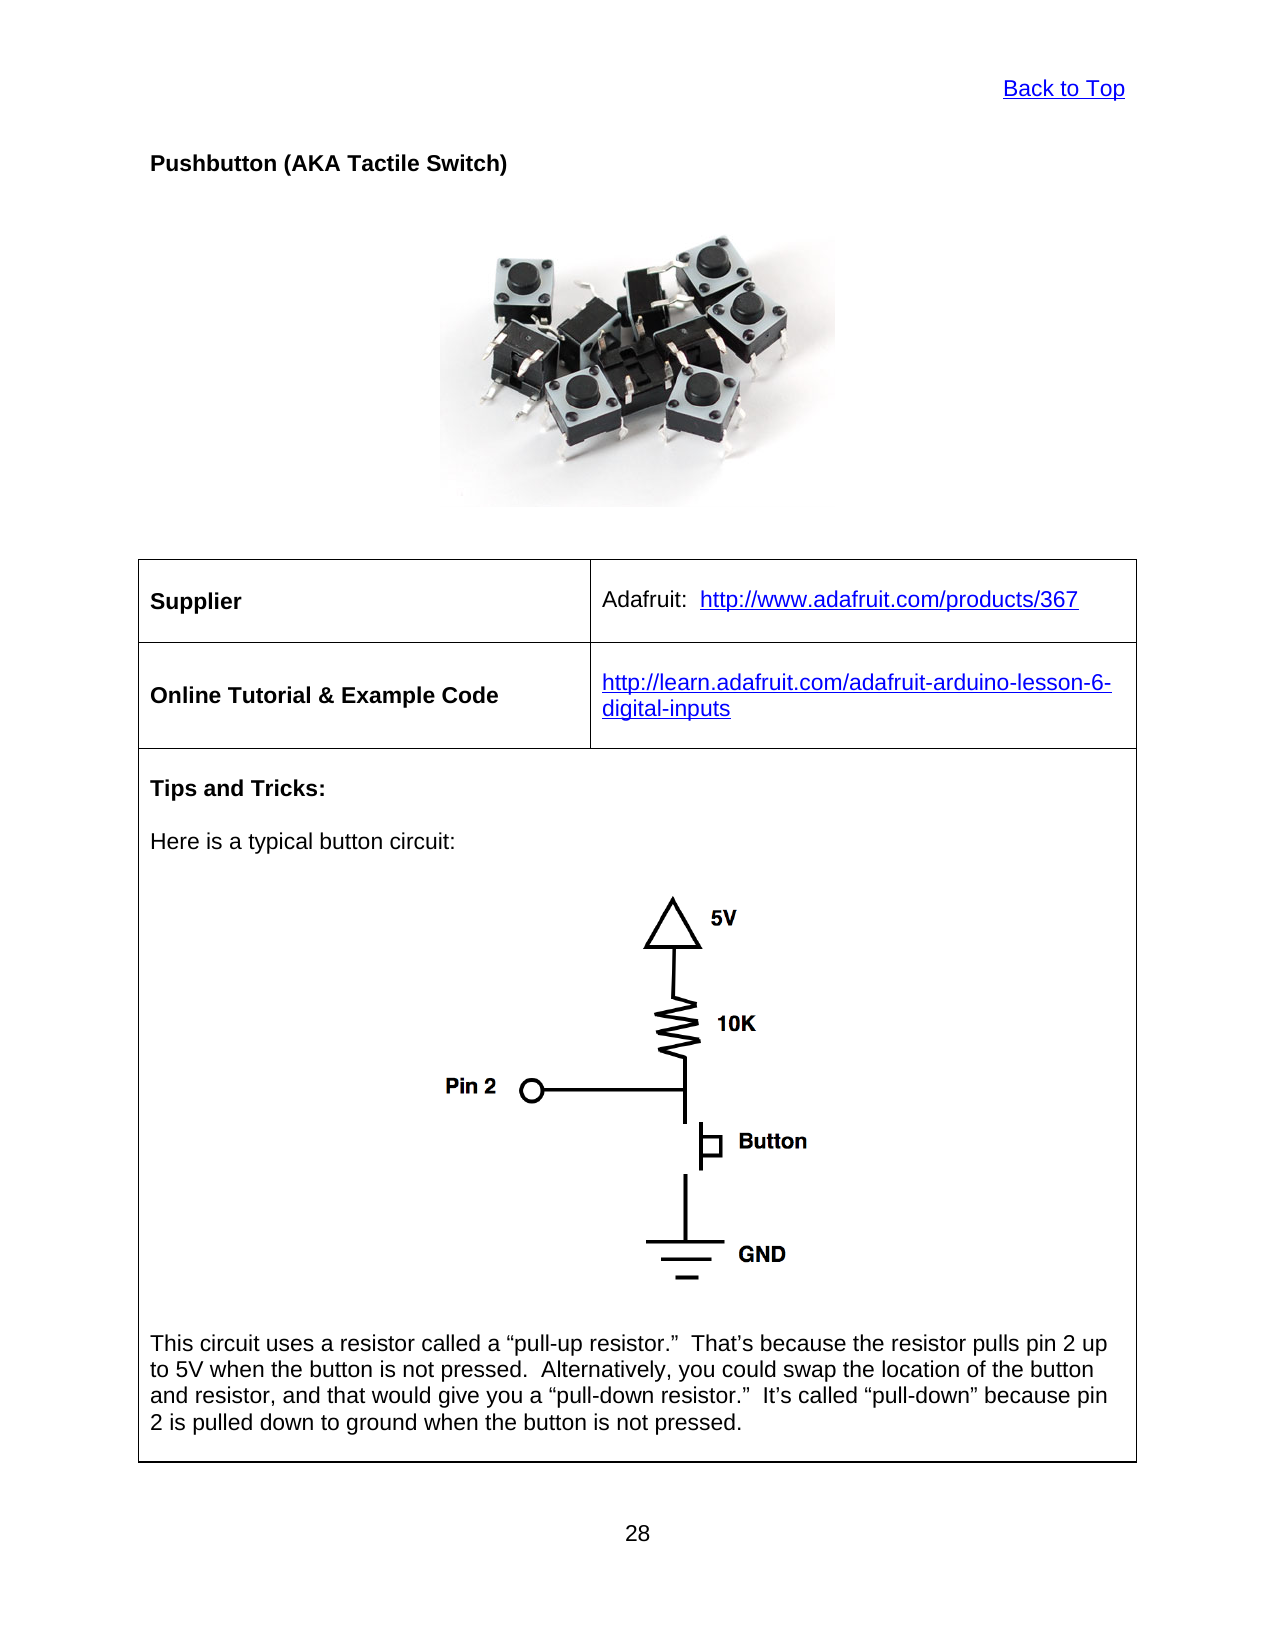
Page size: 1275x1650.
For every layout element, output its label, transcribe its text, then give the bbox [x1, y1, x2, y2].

picture [440, 202, 835, 507]
picture [421, 880, 854, 1304]
table_header Supplier [139, 560, 590, 642]
table_cell http://learn.adafruit.com/adafruit-arduino-lesson-6-digital-inputs [591, 643, 1136, 748]
table_header Adafruit: http://www.adafruit.com/products/367 [591, 560, 1136, 642]
table_cell Tips and Tricks: Here is a typical button circuit: This circuit uses a resistor called a “pull-up resistor.” That’s because the resistor pulls pin 2 up to 5V when the button is not pressed. Alternatively, you could swap the location of the button and resistor, and that would give you a “pull-down resistor.” It’s called “pull-down” because pin 2 is pulled down to ground when the button is not pressed. [139, 749, 1136, 1461]
text Pushbutton (AKA Tactile Switch) [150, 150, 1125, 176]
table_cell Online Tutorial & Example Code [139, 643, 590, 748]
